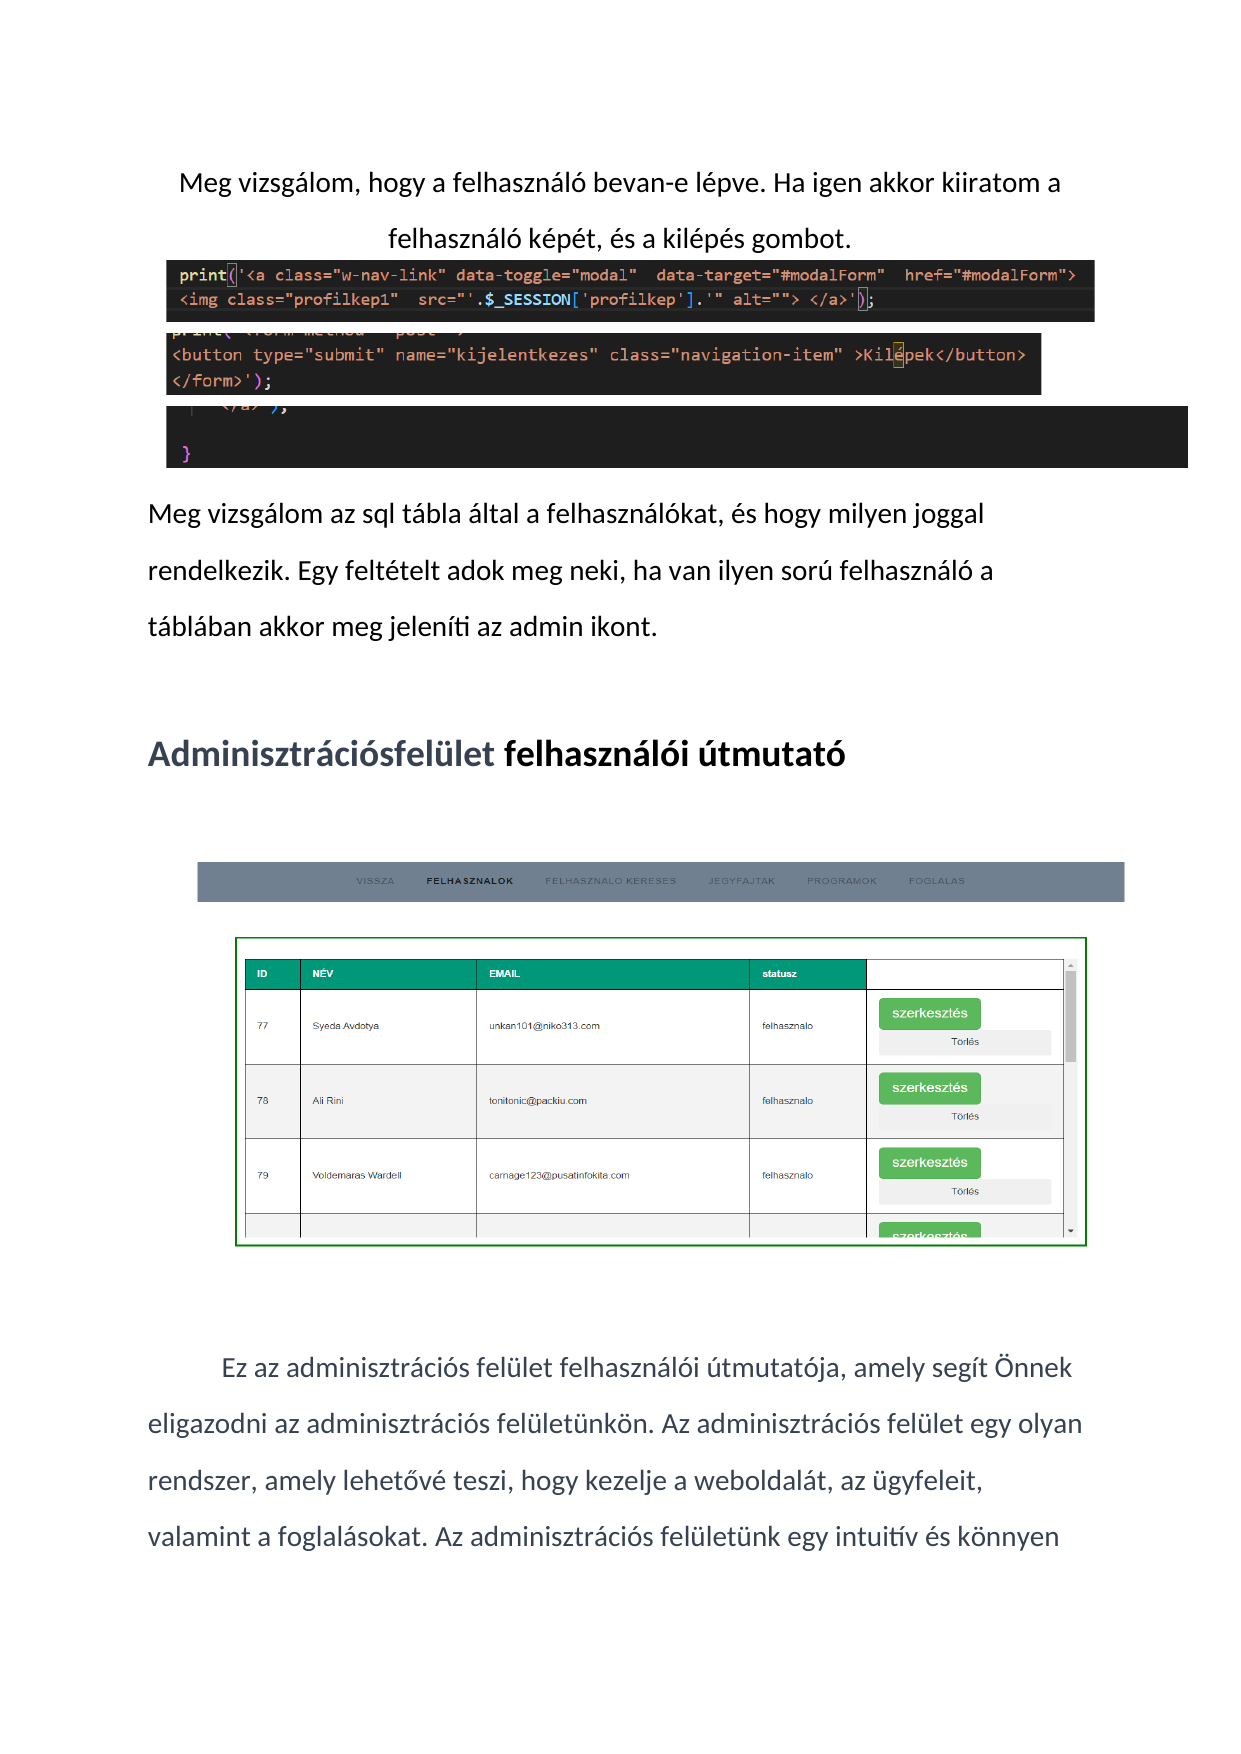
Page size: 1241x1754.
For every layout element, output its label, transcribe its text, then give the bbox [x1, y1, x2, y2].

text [148, 1333, 1093, 1558]
text Meg vizsgálom az sql tábla által a felhasználókat, és hogy milyen joggal rendelkezik. Egy feltételt adok meg neki, ha van ilyen sorú felhasználó a táblában akkor meg jeleníti az admin ikont. [148, 423, 1093, 648]
text Adminisztrációsfelület felhasználói útmutató [148, 730, 1093, 776]
text Meg vizsgálom, hogy a felhasználó bevan-e lépve. Ha igen akkor kiiratom a felhasználó képét, és a kilépés gombot. [148, 148, 1093, 260]
